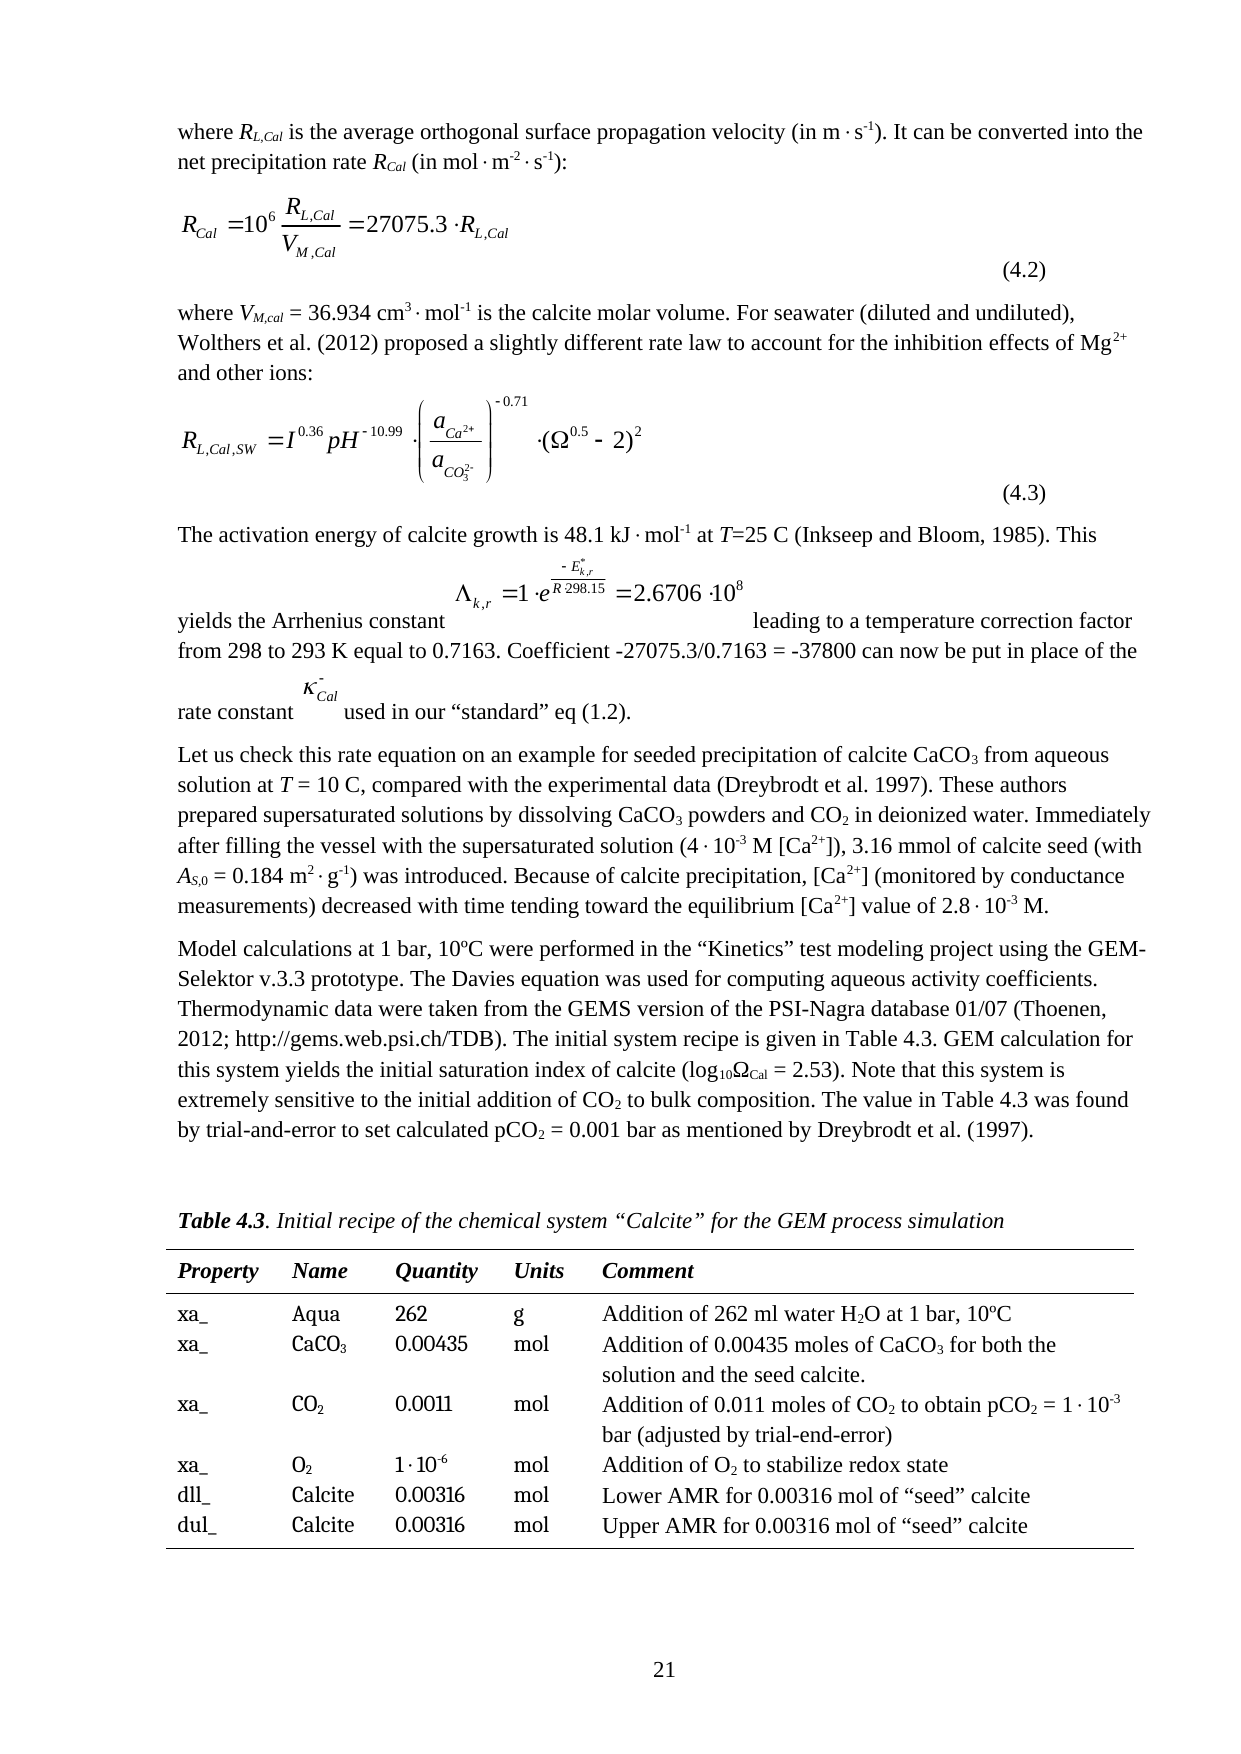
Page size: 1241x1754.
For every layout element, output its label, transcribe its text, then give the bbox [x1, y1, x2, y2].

table_cell Lower AMR for 0.00316 mol of “seed” calcite [591, 1482, 1133, 1512]
table_cell xa_ [166, 1331, 281, 1391]
table_cell CaCO3 [281, 1331, 384, 1391]
table_cell Aqua [281, 1294, 384, 1331]
table_cell Addition of 0.011 moles of CO2 to obtain pCO2 = 110-3 bar (adjusted by trial-end-error) [591, 1391, 1133, 1451]
table_cell Addition of 262 ml water H2O at 1 bar, 10ºC [591, 1294, 1133, 1331]
table_cell Upper AMR for 0.00316 mol of “seed” calcite [591, 1512, 1133, 1548]
table_cell Addition of 0.00435 moles of CaCO3 for both the solution and the seed calcite. [591, 1331, 1133, 1391]
table_header Comment [591, 1250, 1133, 1293]
table_cell 110-6 [384, 1451, 502, 1482]
table_cell 0.0011 [384, 1391, 502, 1451]
table_cell xa_ [166, 1451, 281, 1482]
table_cell xa_ [166, 1391, 281, 1451]
table_cell xa_ [166, 1294, 281, 1331]
table_header Units [502, 1250, 591, 1293]
table_cell O2 [281, 1451, 384, 1482]
text where RL,Cal is the average orthogonal surface propagation velocity (in ms-1). It can be converted into the net precipitation rate RCal (in molm-2s-1): [177, 118, 1152, 175]
table_header Property [166, 1250, 281, 1293]
table_cell mol [502, 1512, 591, 1548]
text Model calculations at 1 bar, 10ºC were performed in the “Kinetics” test modeling project using the GEM-Selektor v.3.3 prototype. The Davies equation was used for computing aqueous activity coefficients. Thermodynamic data were taken from the GEMS version of the PSI-Nagra database 01/07 (Thoenen, 2012; http://gems.web.psi.ch/TDB). The initial system recipe is given in Table 4.3. GEM calculation for this system yields the initial saturation index of calcite (log10ΩCal = 2.53). Note that this system is extremely sensitive to the initial addition of CO2 to bulk composition. The value in Table 4.3 was found by trial-and-error to set calculated pCO2 = 0.001 bar as mentioned by Dreybrodt et al. (1997). [177, 935, 1152, 1142]
table_cell g [502, 1294, 591, 1331]
table_cell mol [502, 1331, 591, 1391]
table_cell mol [502, 1482, 591, 1512]
text Let us check this rate equation on an example for seeded precipitation of calcite CaCO3 from aqueous solution at T = 10 C, compared with the experimental data (Dreybrodt et al. 1997). These authors prepared supersaturated solutions by dissolving CaCO3 powders and CO2 in deionized water. Immediately after filling the vessel with the supersaturated solution (410-3 M [Ca2+]), 3.16 mmol of calcite seed (with AS,0 = 0.184 m2g-1) was introduced. Because of calcite precipitation, [Ca2+] (monitored by conductance measurements) decreased with time tending toward the equilibrium [Ca2+] value of 2.810-3 M. [177, 741, 1152, 918]
table_cell mol [502, 1451, 591, 1482]
table_cell mol [502, 1391, 591, 1451]
text where VM,cal = 36.934 cm3mol-1 is the calcite molar volume. For seawater (diluted and undiluted), Wolthers et al. (2012) proposed a slightly different rate law to account for the inhibition effects of Mg2+ and other ions: [177, 299, 1152, 386]
table_cell 262 [384, 1294, 502, 1331]
table_cell 0.00316 [384, 1482, 502, 1512]
table_cell dll_ [166, 1482, 281, 1512]
table_cell dul_ [166, 1512, 281, 1548]
table_cell Calcite [281, 1482, 384, 1512]
text The activation energy of calcite growth is 48.1 kJmol-1 at T=25 C (Inkseep and Bloom, 1985). This yields the Arrhenius constant leading to a temperature correction factor from 298 to 293 K equal to 0.7163. Coefficient -27075.3/0.7163 = -37800 can now be put in place of the rate constant used in our “standard” eq (1.2). [177, 522, 1152, 725]
text Table 4.3. Initial recipe of the chemical system “Calcite” for the GEM process simulation [177, 1207, 1152, 1233]
text (4.3) [177, 389, 1152, 505]
table_cell Calcite [281, 1512, 384, 1548]
table_header Name [281, 1250, 384, 1293]
table_cell 0.00316 [384, 1512, 502, 1548]
table_header Quantity [384, 1250, 502, 1293]
table_cell CO2 [281, 1391, 384, 1451]
table_cell 0.00435 [384, 1331, 502, 1391]
text (4.2) [177, 191, 1152, 282]
table_cell Addition of O2 to stabilize redox state [591, 1451, 1133, 1482]
